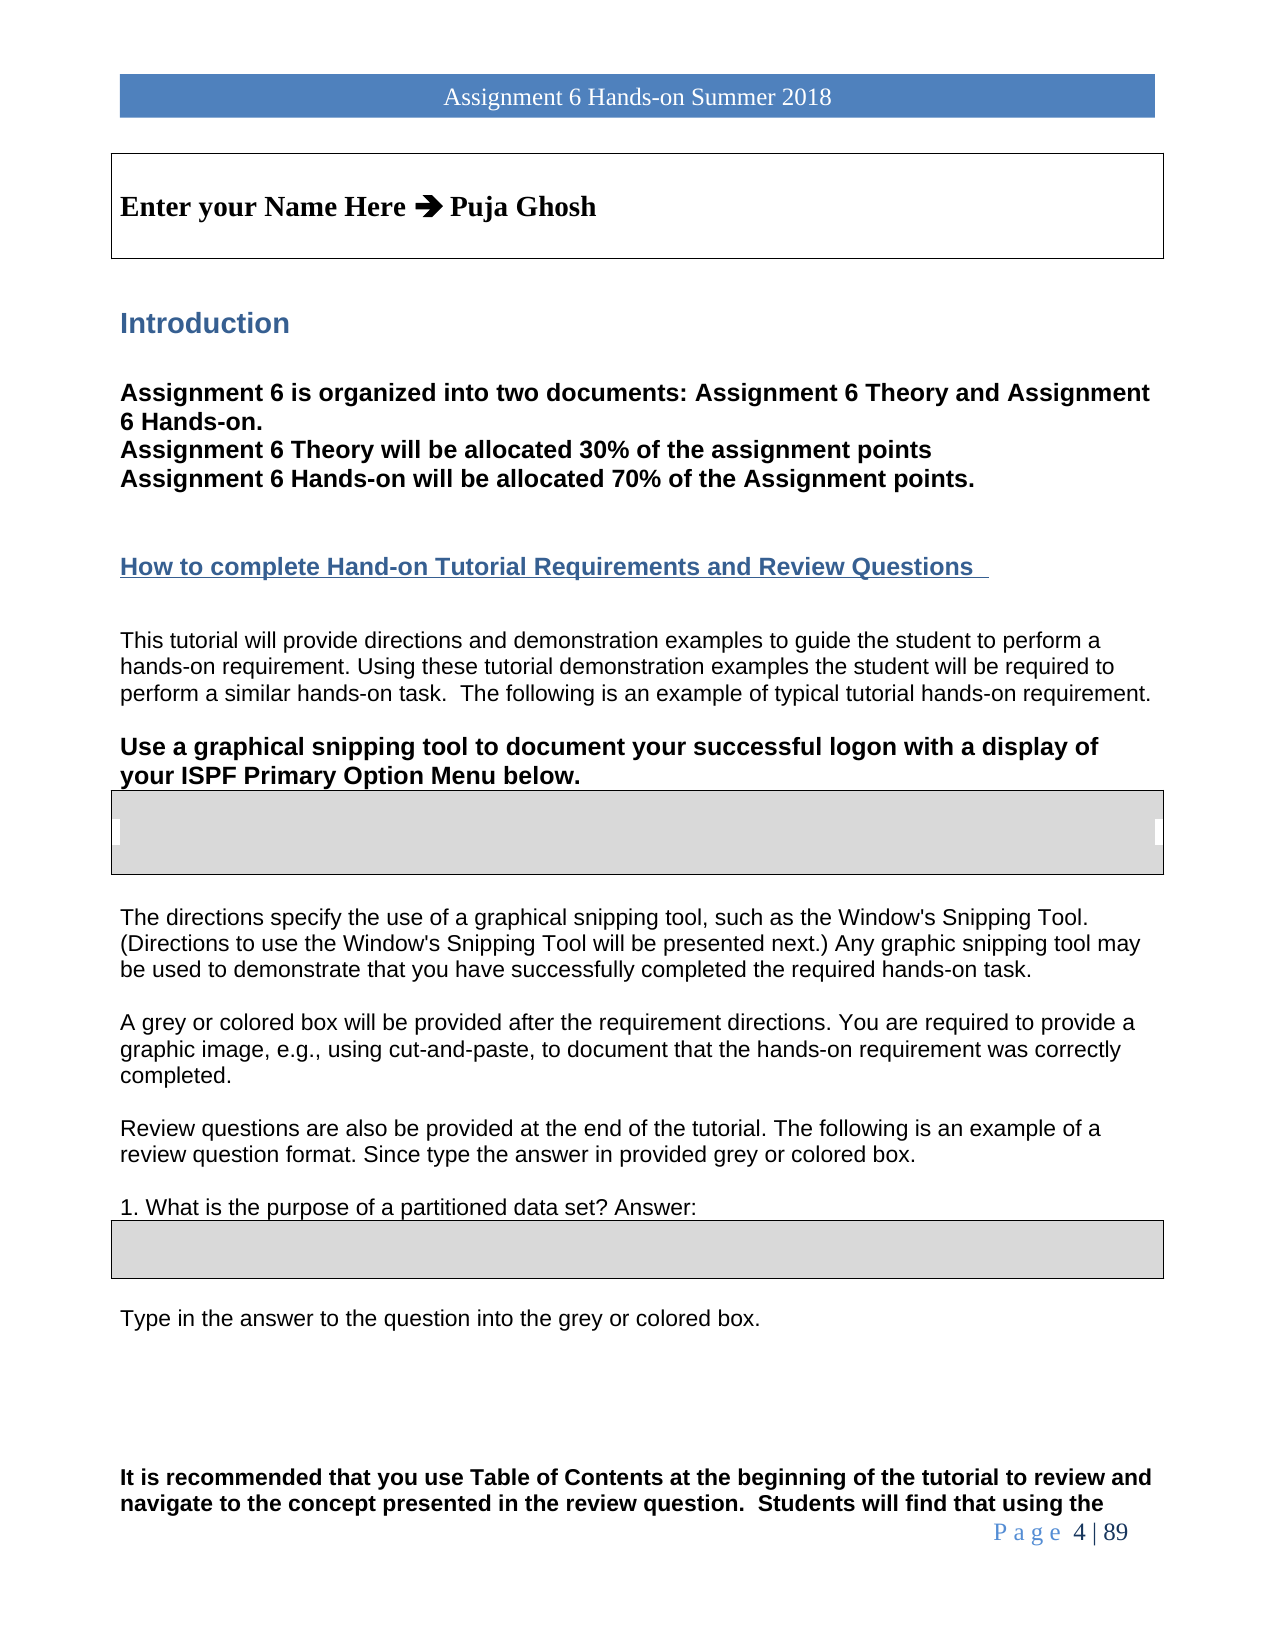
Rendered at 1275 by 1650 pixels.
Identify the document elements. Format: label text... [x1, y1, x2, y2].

text Assignment 6 Hands-on will be allocated 70% of the Assignment points. [120, 464, 1155, 493]
text Review questions are also be provided at the end of the tutorial. The following is an example of a review question format. Since type the answer in provided grey or colored box. [120, 1114, 1155, 1167]
text A grey or colored box will be provided after the requirement directions. You are required to provide a graphic image, e.g., using cut-and-paste, to document that the hands-on requirement was correctly completed. [120, 1009, 1155, 1088]
text This tutorial will provide directions and demonstration examples to guide the student to perform a hands-on requirement. Using these tutorial demonstration examples the student will be required to perform a similar hands-on task. The following is an example of typical tutorial hands-on requirement. [120, 627, 1155, 706]
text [120, 1463, 1155, 1516]
subtitle How to complete Hand-on Tutorial Requirements and Review Questions [120, 552, 1155, 581]
text 1. What is the purpose of a partitioned data set? Answer: [120, 1194, 1155, 1220]
text Type in the answer to the question into the grey or colored box. [120, 1305, 1155, 1332]
text Assignment 6 Theory will be allocated 30% of the assignment points [120, 436, 1155, 464]
text The directions specify the use of a graphical snipping tool, such as the Window's Snipping Tool. (Directions to use the Window's Snipping Tool will be presented next.) Any graphic snipping tool may be used to demonstrate that you have successfully completed the required hands-on task. [120, 904, 1155, 983]
text Assignment 6 is organized into two documents: Assignment 6 Theory and Assignment 6 Hands-on. [120, 378, 1155, 436]
subtitle Introduction [120, 306, 1155, 339]
text Enter your Name Here Puja Ghosh [120, 189, 1155, 223]
text Use a graphical snipping tool to document your successful logon with a display of your ISPF Primary Option Menu below. [120, 732, 1155, 790]
